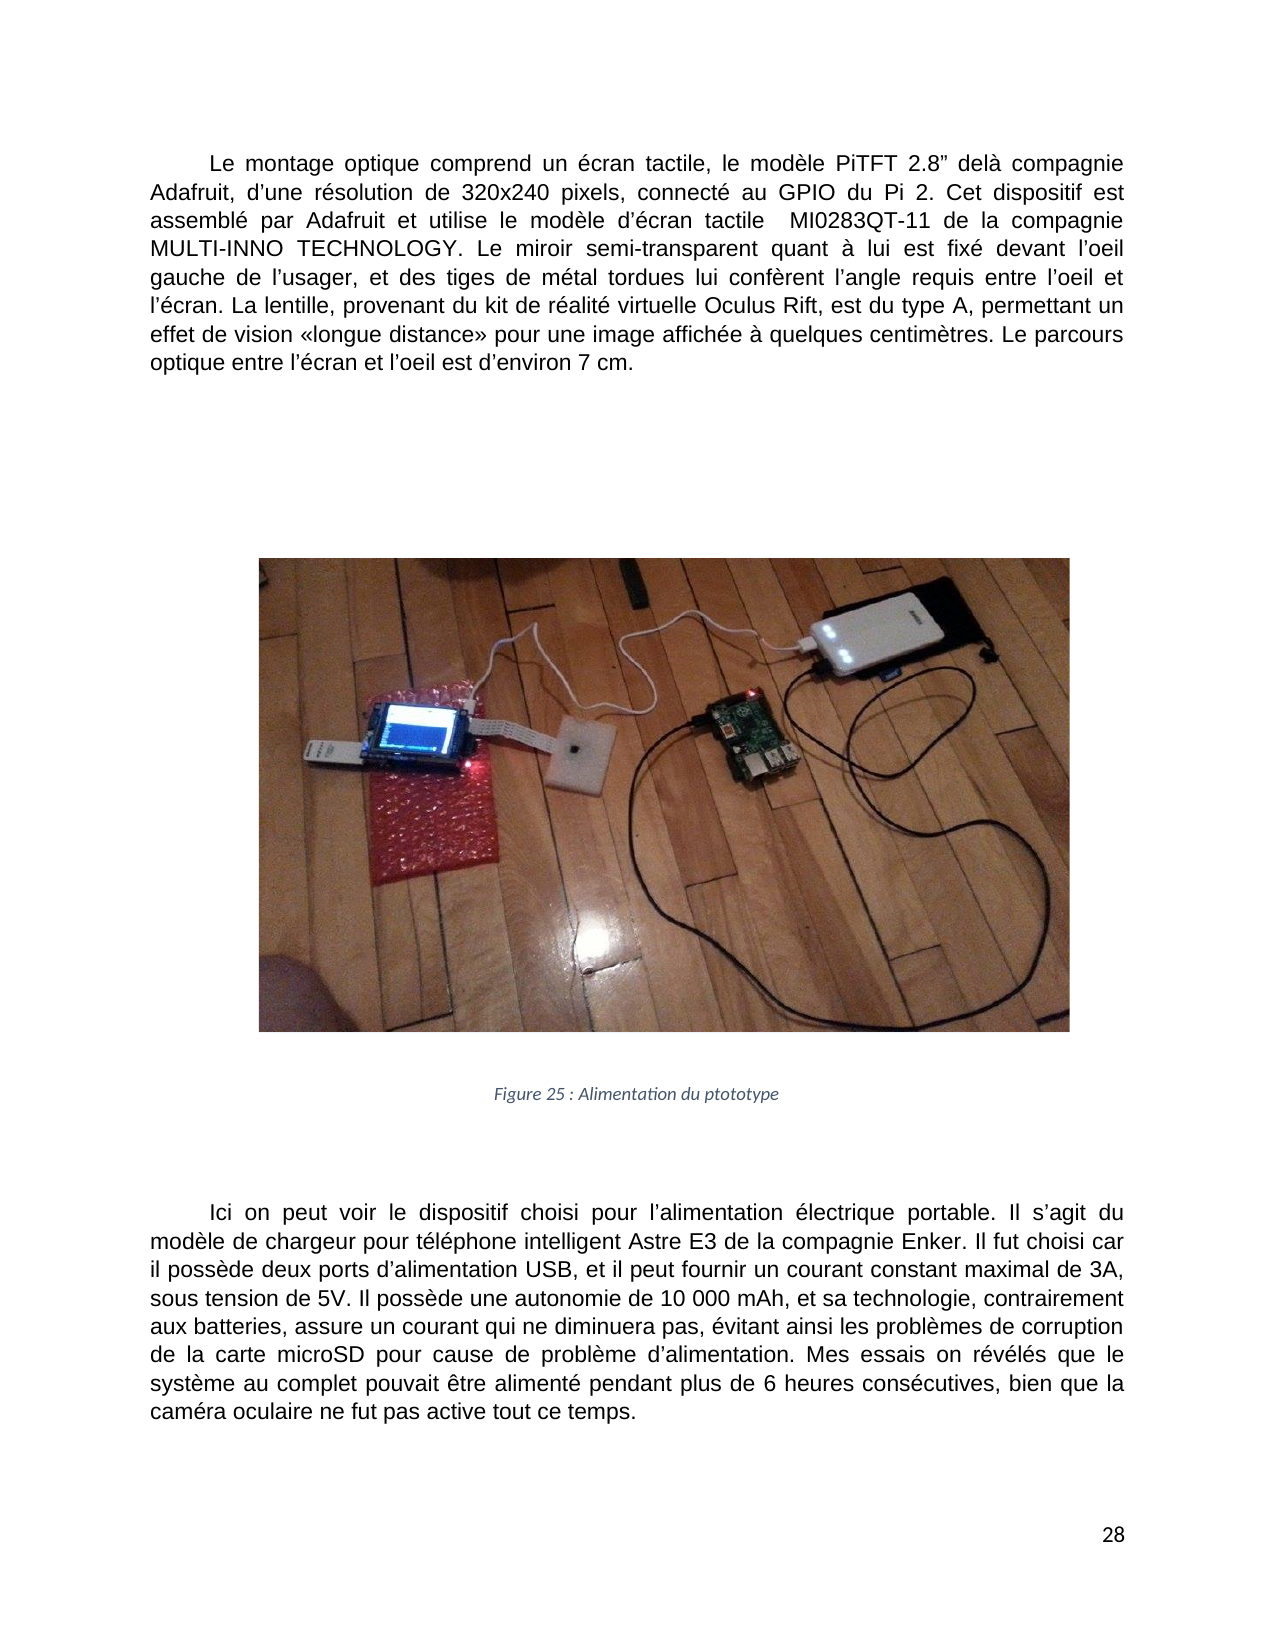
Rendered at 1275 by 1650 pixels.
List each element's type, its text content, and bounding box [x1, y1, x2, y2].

text Ici on peut voir le dispositif choisi pour l’alimentation électrique portable. Il s’agit du modèle de chargeur pour téléphone intelligent Astre E3 de la compagnie Enker. Il fut choisi car il possède deux ports d’alimentation USB, et il peut fournir un courant constant maximal de 3A, sous tension de 5V. Il possède une autonomie de 10 000 mAh, et sa technologie, contrairement aux batteries, assure un courant qui ne diminuera pas, évitant ainsi les problèmes de corruption de la carte microSD pour cause de problème d’alimentation. Mes essais on révélés que le système au complet pouvait être alimenté pendant plus de 6 heures consécutives, bien que la caméra oculaire ne fut pas active tout ce temps. [150, 1199, 1125, 1425]
text Le montage optique comprend un écran tactile, le modèle PiTFT 2.8” delà compagnie Adafruit, d’une résolution de 320x240 pixels, connecté au GPIO du Pi 2. Cet dispositif est assemblé par Adafruit et utilise le modèle d’écran tactile MI0283QT-11 de la compagnie MULTI-INNO TECHNOLOGY. Le miroir semi-transparent quant à lui est fixé devant l’oeil gauche de l’usager, et des tiges de métal tordues lui confèrent l’angle requis entre l’oeil et l’écran. La lentille, provenant du kit de réalité virtuelle Oculus Rift, est du type A, permettant un effet de vision «longue distance» pour une image affichée à quelques centimètres. Le parcours optique entre l’écran et l’oeil est d’environ 7 cm. [150, 150, 1125, 375]
text Figure 25 : Alimentation du ptototype [150, 1082, 1125, 1105]
picture [258, 558, 1070, 1033]
